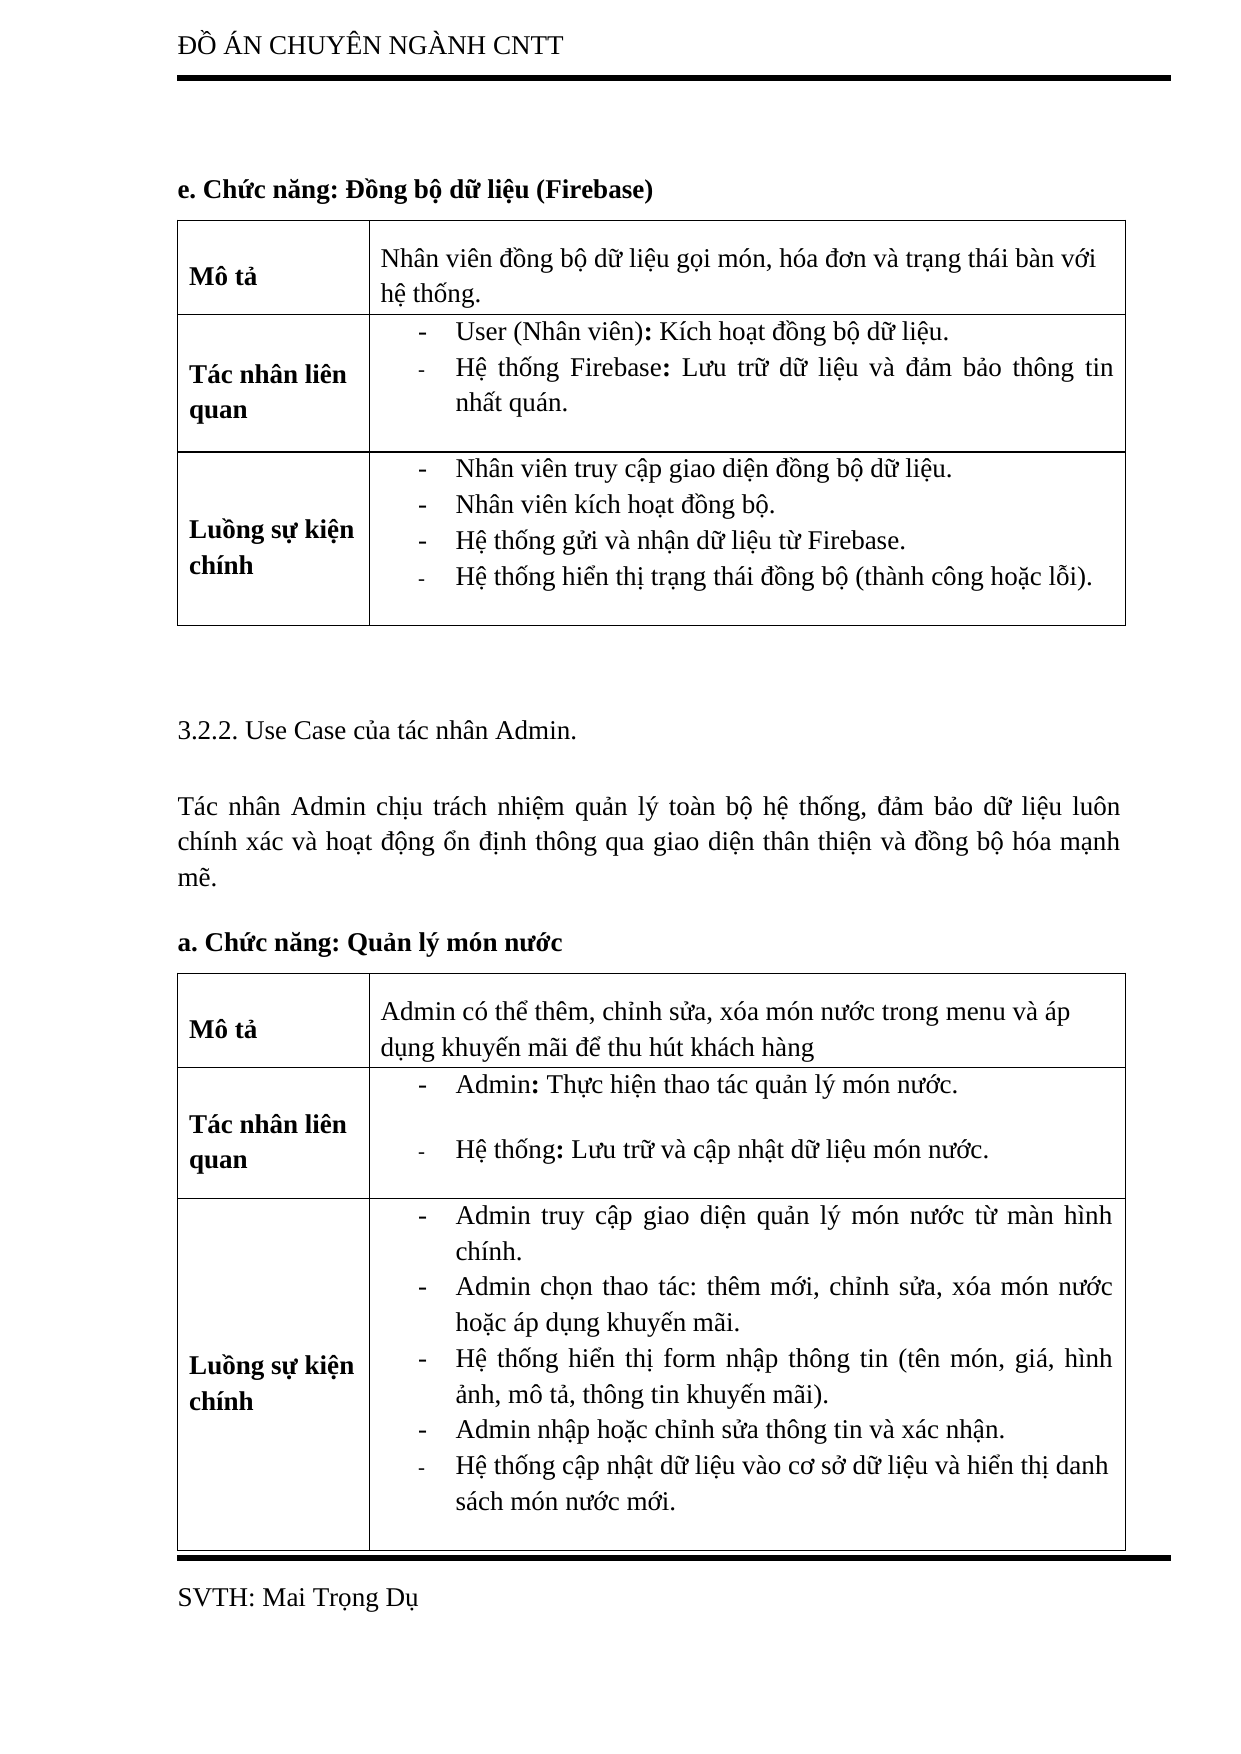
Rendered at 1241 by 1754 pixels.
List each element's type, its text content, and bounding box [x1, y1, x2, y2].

table_cell Admin truy cập giao diện quản lý món nước từ màn hình chính. Admin chọn thao tác: thêm mới, chỉnh sửa, xóa món nước hoặc áp dụng khuyến mãi. Hệ thống hiển thị form nhập thông tin (tên món, giá, hình ảnh, mô tả, thông tin khuyến mãi). Admin nhập hoặc chỉnh sửa thông tin và xác nhận. Hệ thống cập nhật dữ liệu vào cơ sở dữ liệu và hiển thị danh sách món nước mới. [370, 1199, 1125, 1550]
table_cell Nhân viên truy cập giao diện đồng bộ dữ liệu. Nhân viên kích hoạt đồng bộ. Hệ thống gửi và nhận dữ liệu từ Firebase. Hệ thống hiển thị trạng thái đồng bộ (thành công hoặc lỗi). [370, 453, 1125, 624]
table_cell Tác nhân liên quan [178, 315, 369, 451]
table_header Nhân viên đồng bộ dữ liệu gọi món, hóa đơn và trạng thái bàn với hệ thống. [370, 221, 1125, 314]
text Tác nhân Admin chịu trách nhiệm quản lý toàn bộ hệ thống, đảm bảo dữ liệu luôn chính xác và hoạt động ổn định thông qua giao diện thân thiện và đồng bộ hóa mạnh mẽ. [177, 790, 1122, 892]
text a. Chức năng: Quản lý món nước [177, 926, 1122, 957]
table_cell User (Nhân viên): Kích hoạt đồng bộ dữ liệu. Hệ thống Firebase: Lưu trữ dữ liệu và đảm bảo thông tin nhất quán. [370, 315, 1125, 451]
table_cell Luồng sự kiện chính [178, 453, 369, 624]
table_cell Luồng sự kiện chính [178, 1199, 369, 1550]
table_header Mô tả [178, 221, 369, 314]
table_cell Tác nhân liên quan [178, 1068, 369, 1198]
table_header Mô tả [178, 974, 369, 1067]
text 3.2.2. Use Case của tác nhân Admin. [177, 714, 1122, 745]
text e. Chức năng: Đồng bộ dữ liệu (Firebase) [177, 173, 1122, 204]
table_cell Admin: Thực hiện thao tác quản lý món nước. Hệ thống: Lưu trữ và cập nhật dữ liệu món nước. [370, 1068, 1125, 1198]
table_header Admin có thể thêm, chỉnh sửa, xóa món nước trong menu và áp dụng khuyến mãi để thu hút khách hàng [370, 974, 1125, 1067]
